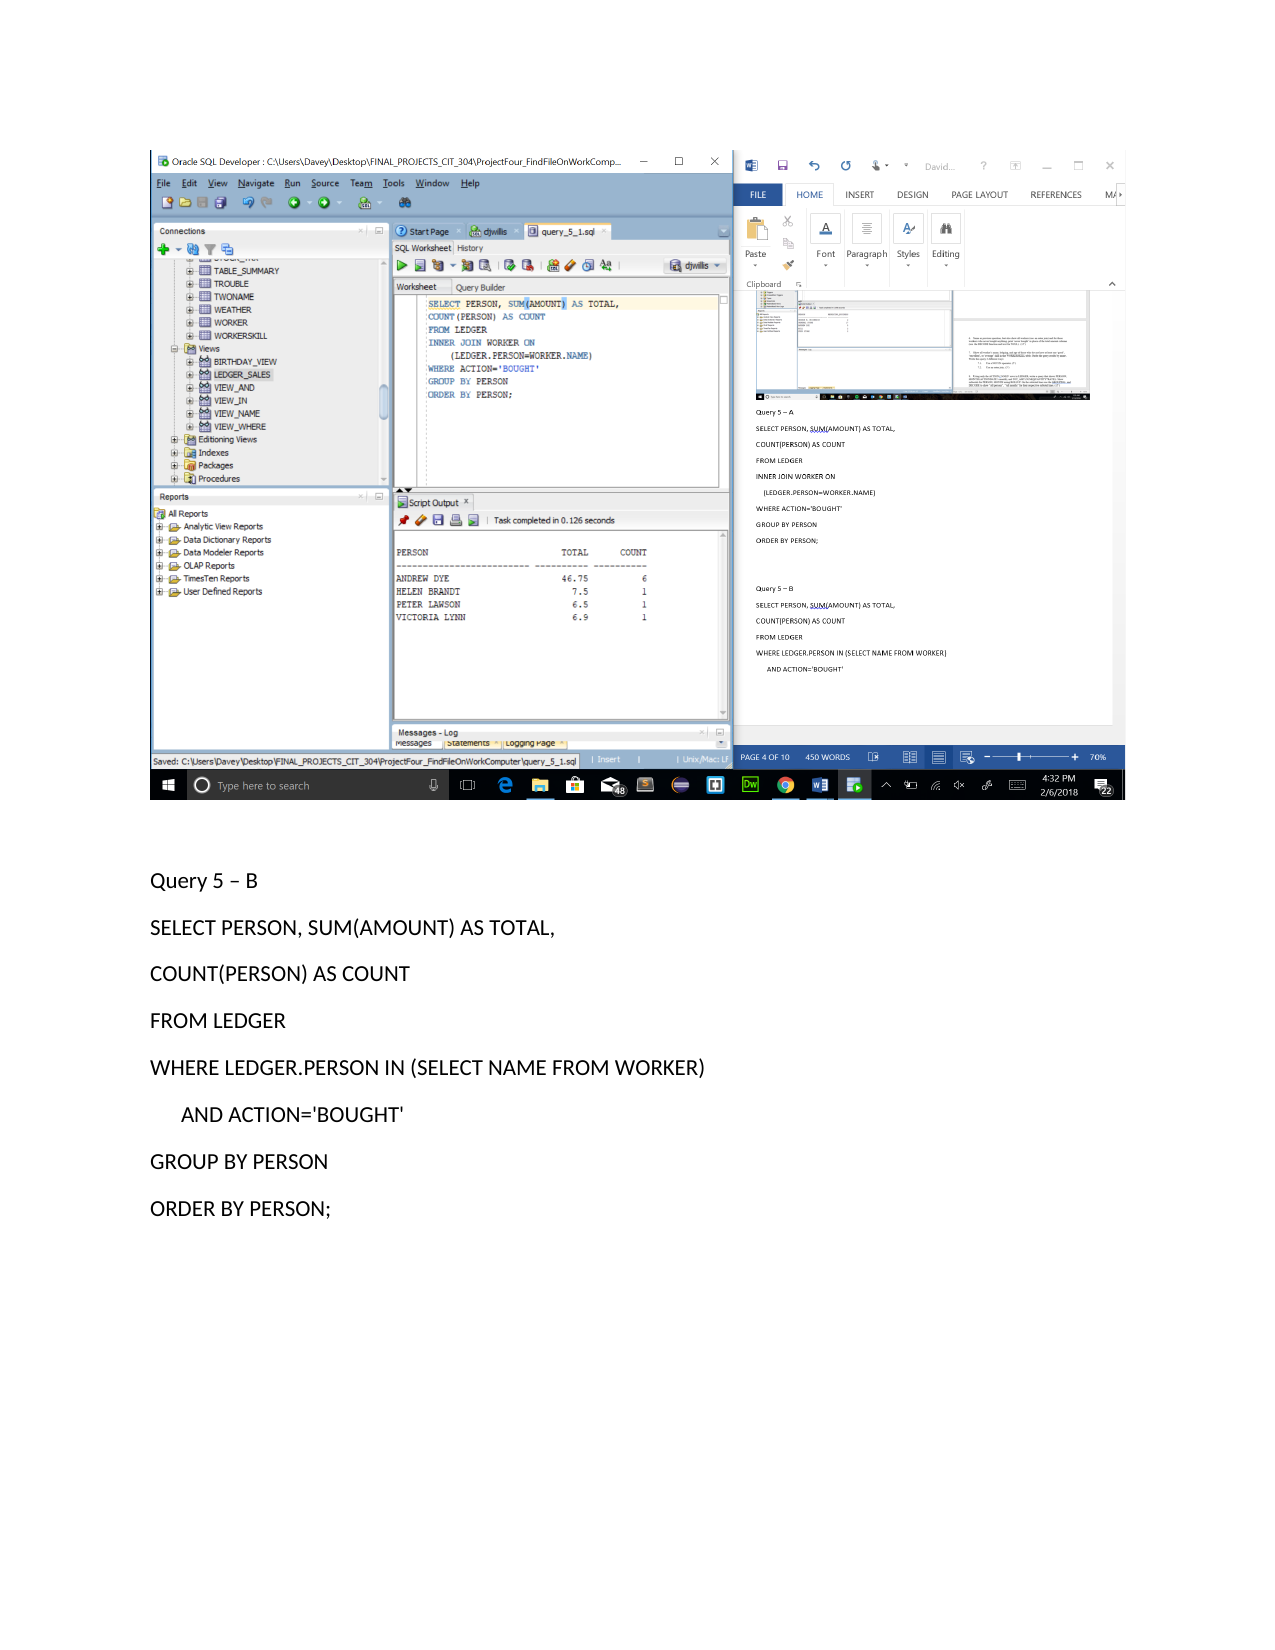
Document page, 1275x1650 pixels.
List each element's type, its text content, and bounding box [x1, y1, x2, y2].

text SELECT PERSON, SUM(AMOUNT) AS TOTAL, [150, 913, 1125, 941]
text Query 5 – B [150, 866, 1125, 894]
text GROUP BY PERSON [150, 1147, 1125, 1175]
text AND ACTION='BOUGHT' [150, 1100, 1125, 1128]
text ORDER BY PERSON; [150, 1194, 1125, 1222]
text WHERE LEDGER.PERSON IN (SELECT NAME FROM WORKER) [150, 1053, 1125, 1081]
text COUNT(PERSON) AS COUNT [150, 959, 1125, 987]
picture [150, 150, 1125, 800]
text FROM LEDGER [150, 1006, 1125, 1034]
